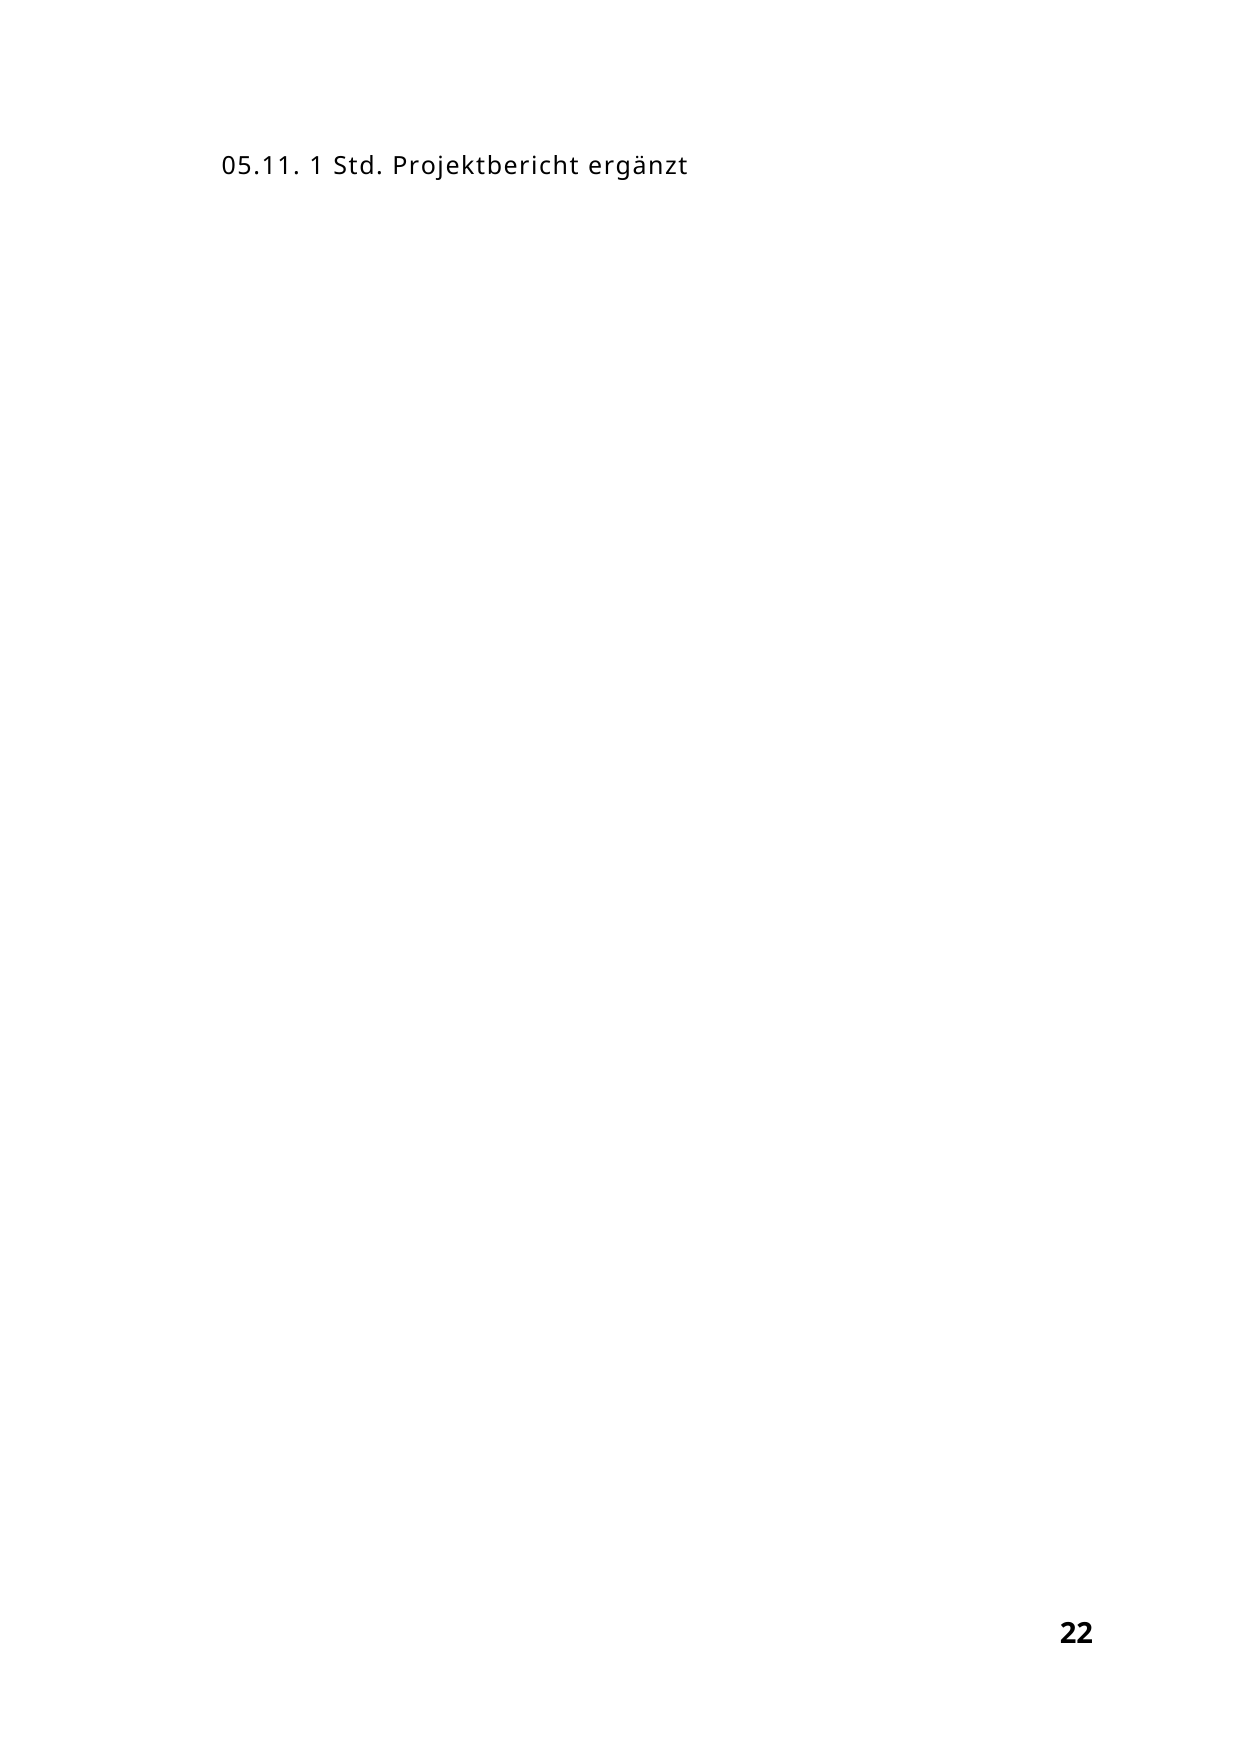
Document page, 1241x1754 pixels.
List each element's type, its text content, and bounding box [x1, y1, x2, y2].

text 05.11. 1 Std. Projektbericht ergänzt [148, 148, 1093, 182]
